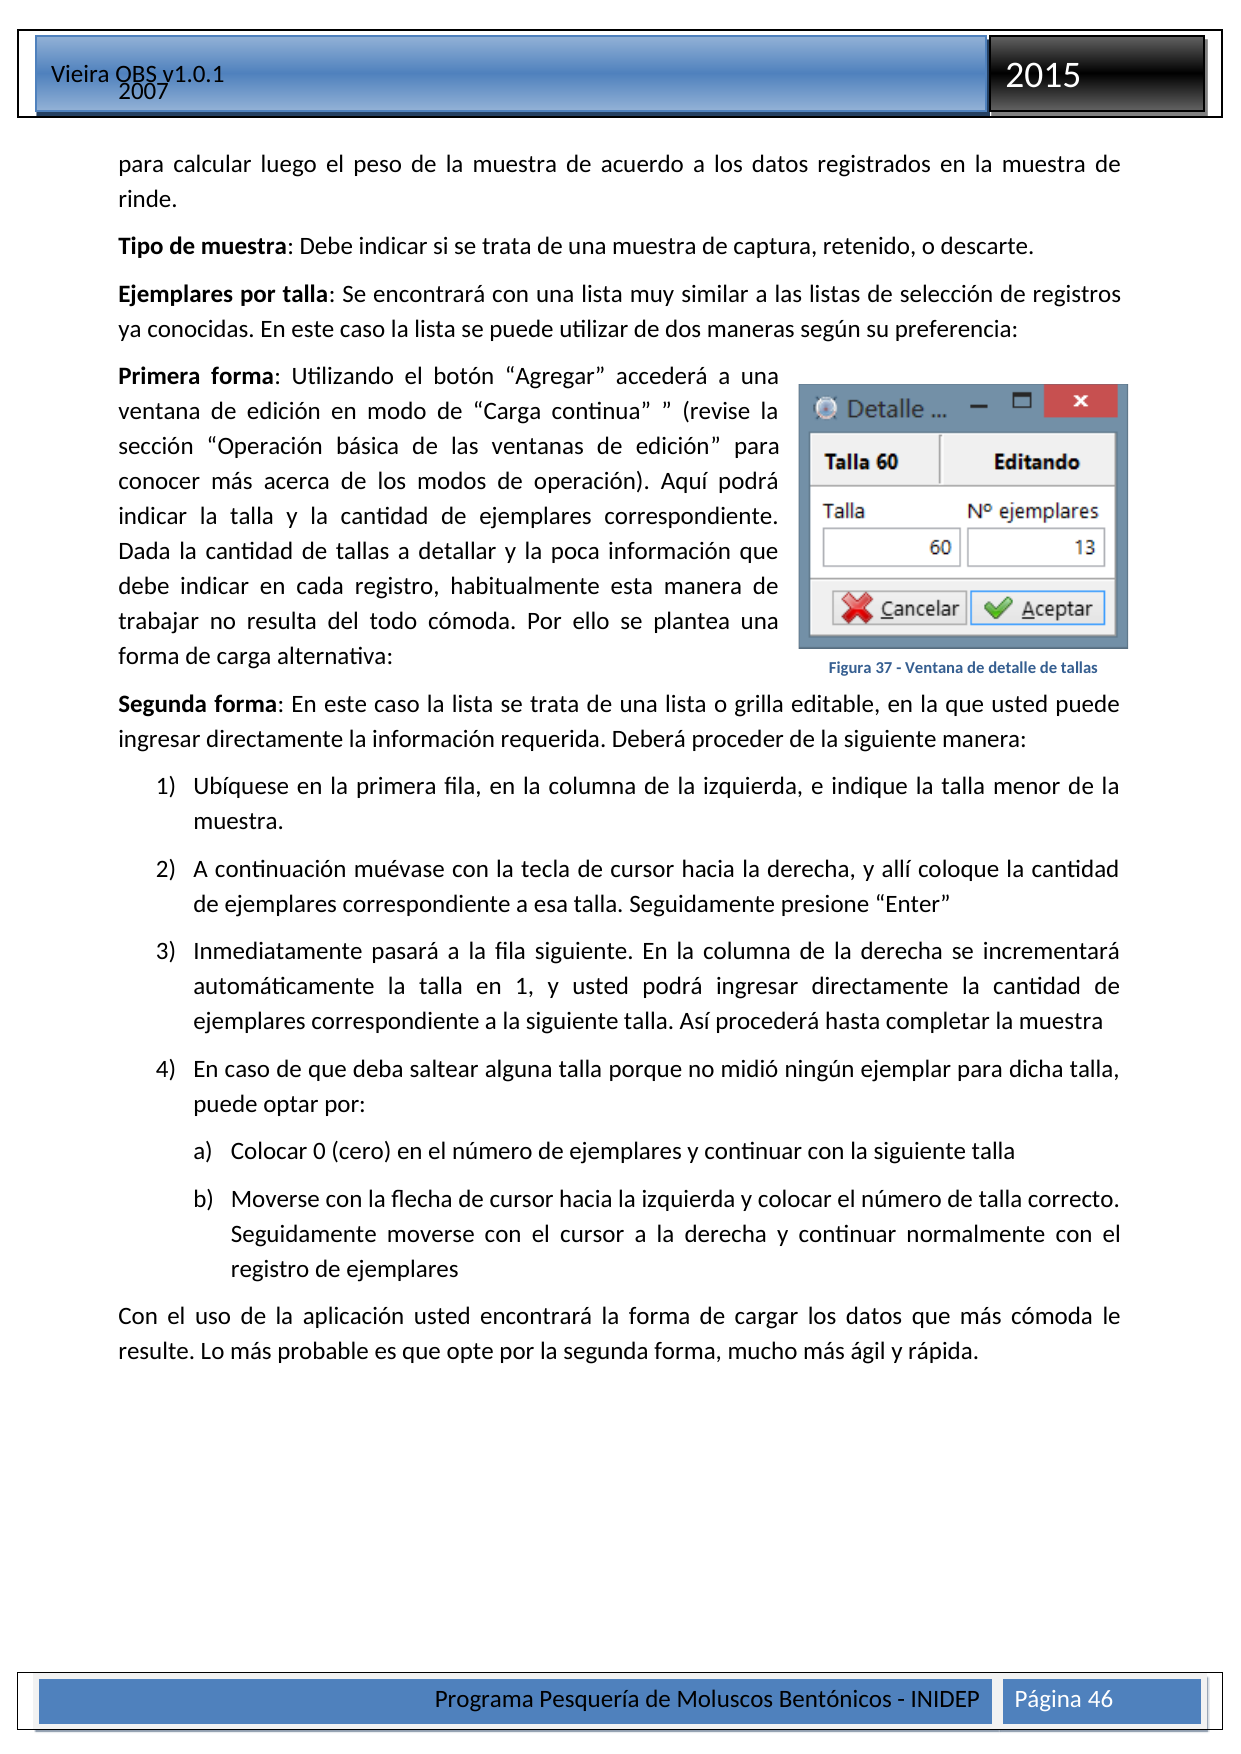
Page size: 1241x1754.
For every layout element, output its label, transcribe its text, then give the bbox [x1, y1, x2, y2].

list Ubíquese en la primera fila, en la columna de la izquierda, e indique la talla menor de la muestra. [156, 770, 1122, 836]
text Tipo de muestra: Debe indicar si se trata de una muestra de captura, retenido, o descarte. [118, 230, 1122, 261]
list Moverse con la flecha de cursor hacia la izquierda y colocar el número de talla correcto. Seguidamente moverse con el cursor a la derecha y continuar normalmente con el registro de ejemplares [193, 1183, 1122, 1283]
text Segunda forma: En este caso la lista se trata de una lista o grilla editable, en la que usted puede ingresar directamente la información requerida. Deberá proceder de la siguiente manera: [118, 688, 1122, 753]
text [118, 148, 1122, 213]
list A continuación muévase con la tecla de cursor hacia la derecha, y allí coloque la cantidad de ejemplares correspondiente a esa talla. Seguidamente presione “Enter” [156, 853, 1122, 918]
picture [798, 384, 1129, 649]
list Inmediatamente pasará a la fila siguiente. En la columna de la derecha se incrementará automáticamente la talla en 1, y usted podrá ingresar directamente la cantidad de ejemplares correspondiente a la siguiente talla. Así procederá hasta completar la muestra [156, 935, 1122, 1036]
list Colocar 0 (cero) en el número de ejemplares y continuar con la siguiente talla [193, 1135, 1122, 1166]
text Ejemplares por talla: Se encontrará con una lista muy similar a las listas de selección de registros ya conocidas. En este caso la lista se puede utilizar de dos maneras según su preferencia: [118, 278, 1122, 343]
list En caso de que deba saltear alguna talla porque no midió ningún ejemplar para dicha talla, puede optar por: [156, 1053, 1122, 1118]
text Con el uso de la aplicación usted encontrará la forma de cargar los datos que más cómoda le resulte. Lo más probable es que opte por la segunda forma, mucho más ágil y rápida. [118, 1300, 1122, 1366]
